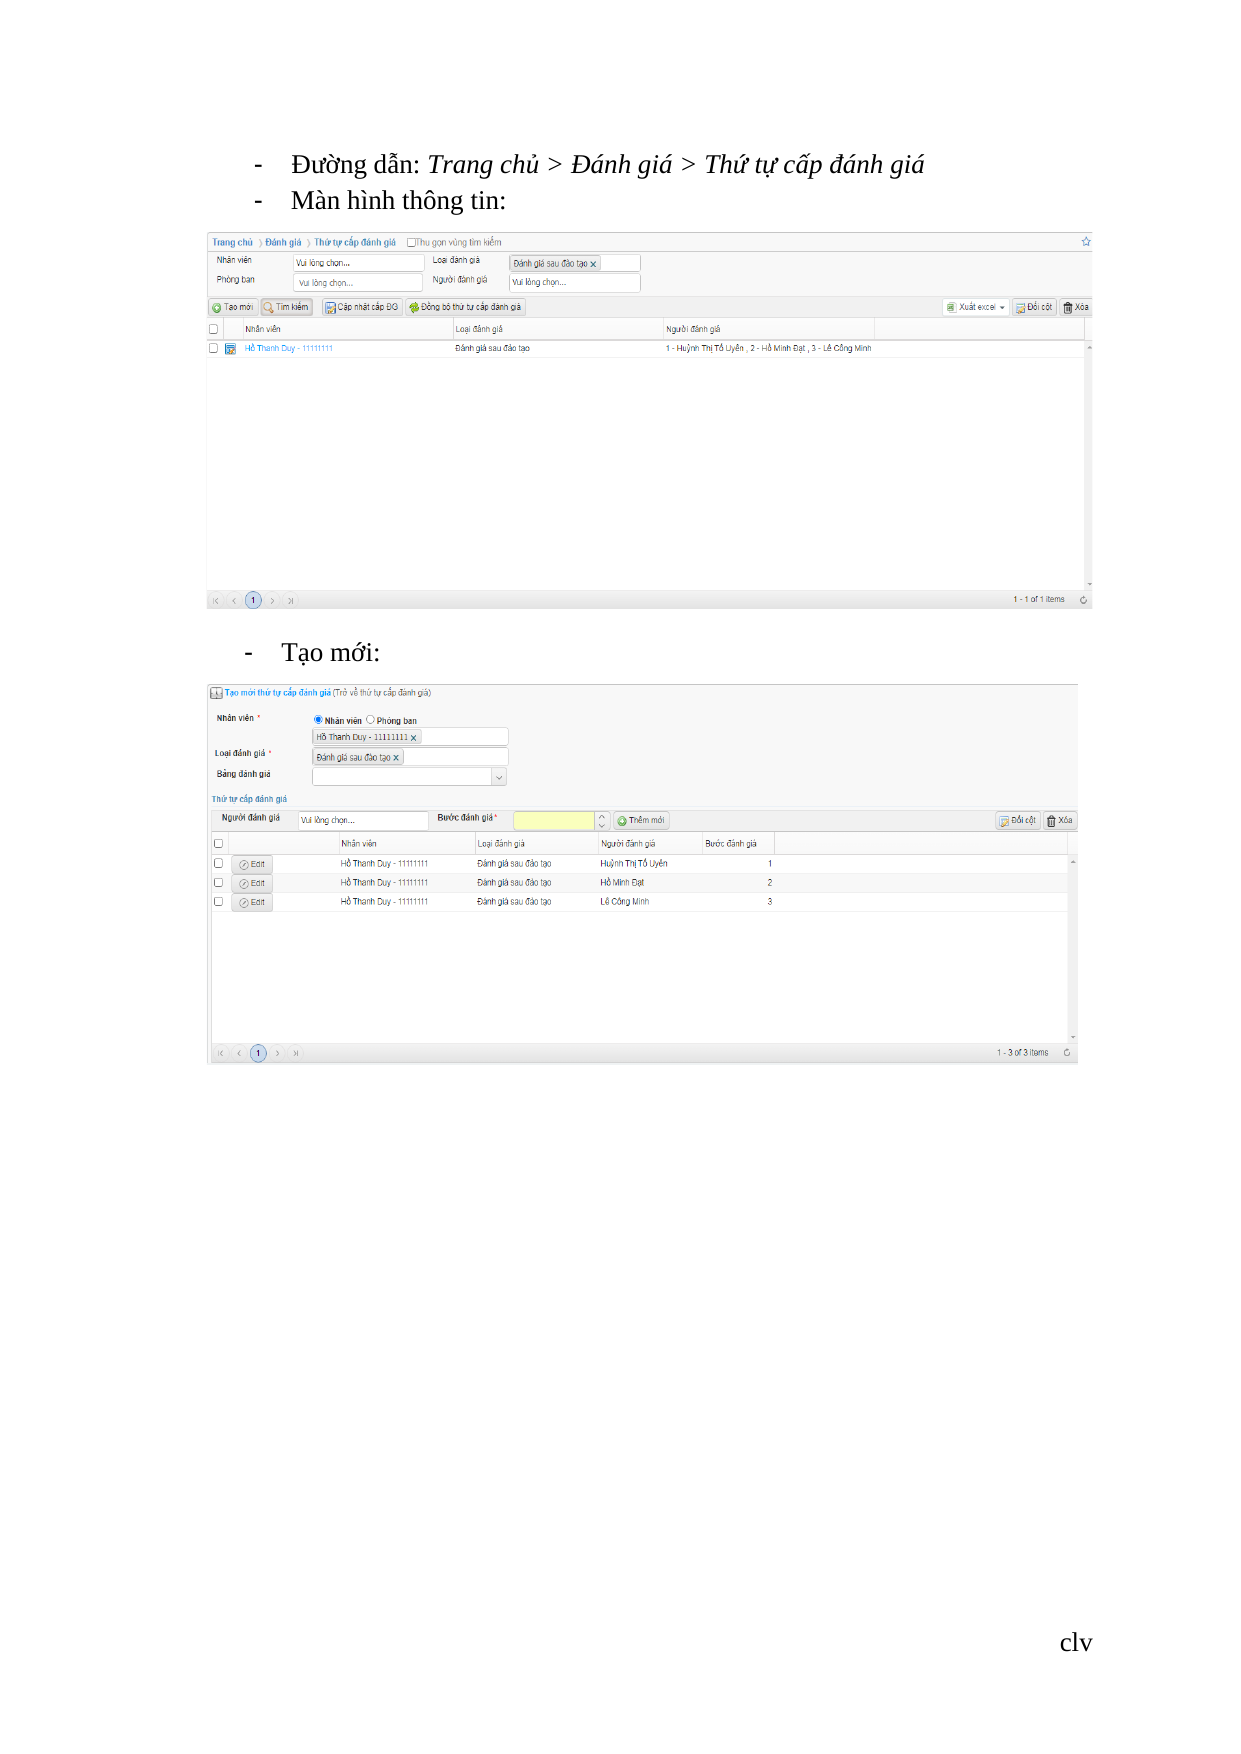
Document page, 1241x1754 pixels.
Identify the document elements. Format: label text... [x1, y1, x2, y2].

list Màn hình thông tin: [253, 184, 1092, 215]
list Tạo mới: [244, 636, 1092, 668]
list Đường dẫn: Trang chủ > Đánh giá > Thứ tự cấp đánh giá [254, 148, 1092, 179]
picture [206, 684, 1078, 1065]
picture [206, 232, 1093, 609]
